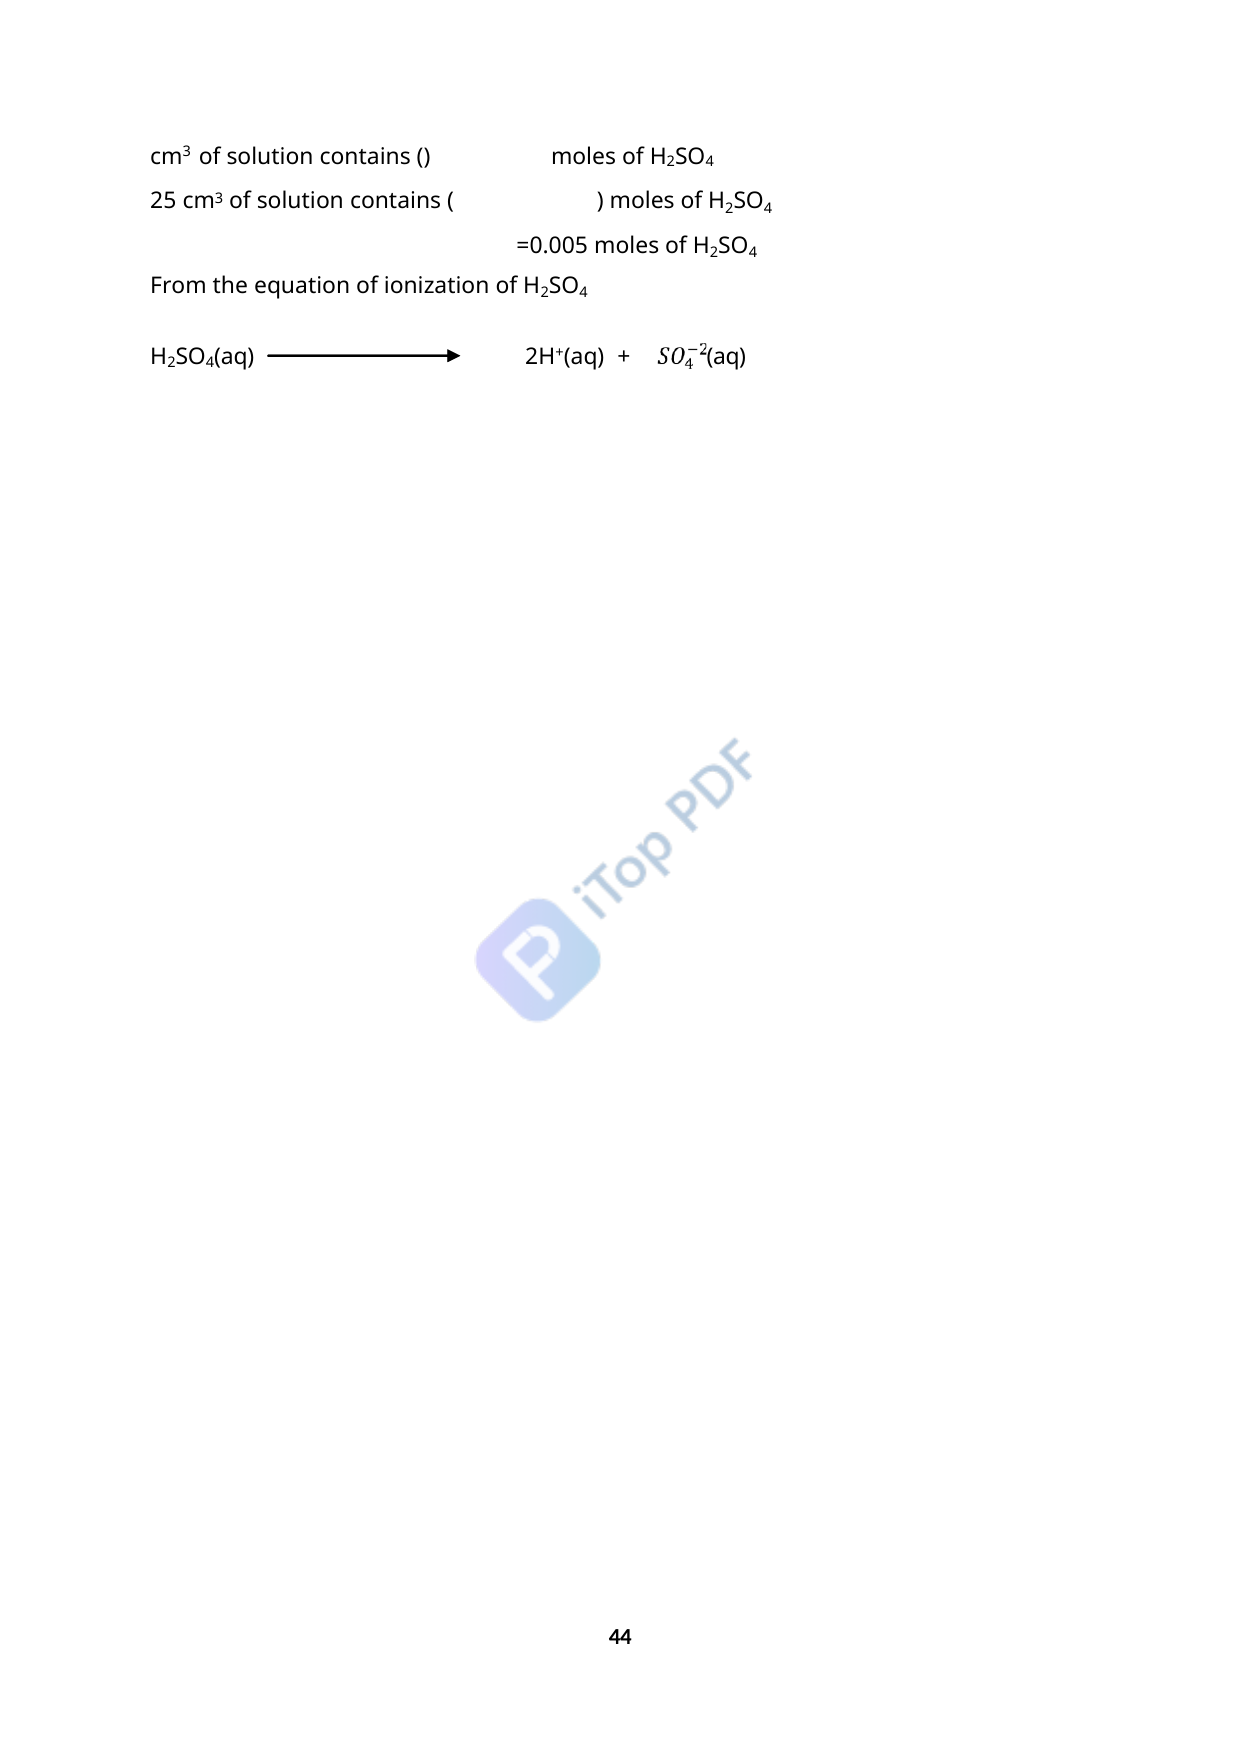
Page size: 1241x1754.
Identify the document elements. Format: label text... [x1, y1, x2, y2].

text H2SO4(aq) 2H+(aq) + (aq) [150, 340, 1240, 374]
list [150, 139, 729, 174]
text 25 cm3 of solution contains ( ) moles of H2SO4 [150, 184, 1240, 220]
picture [465, 722, 776, 1033]
text =0.005 moles of H2SO4 From the equation of ionization of H2SO4 [150, 228, 785, 304]
